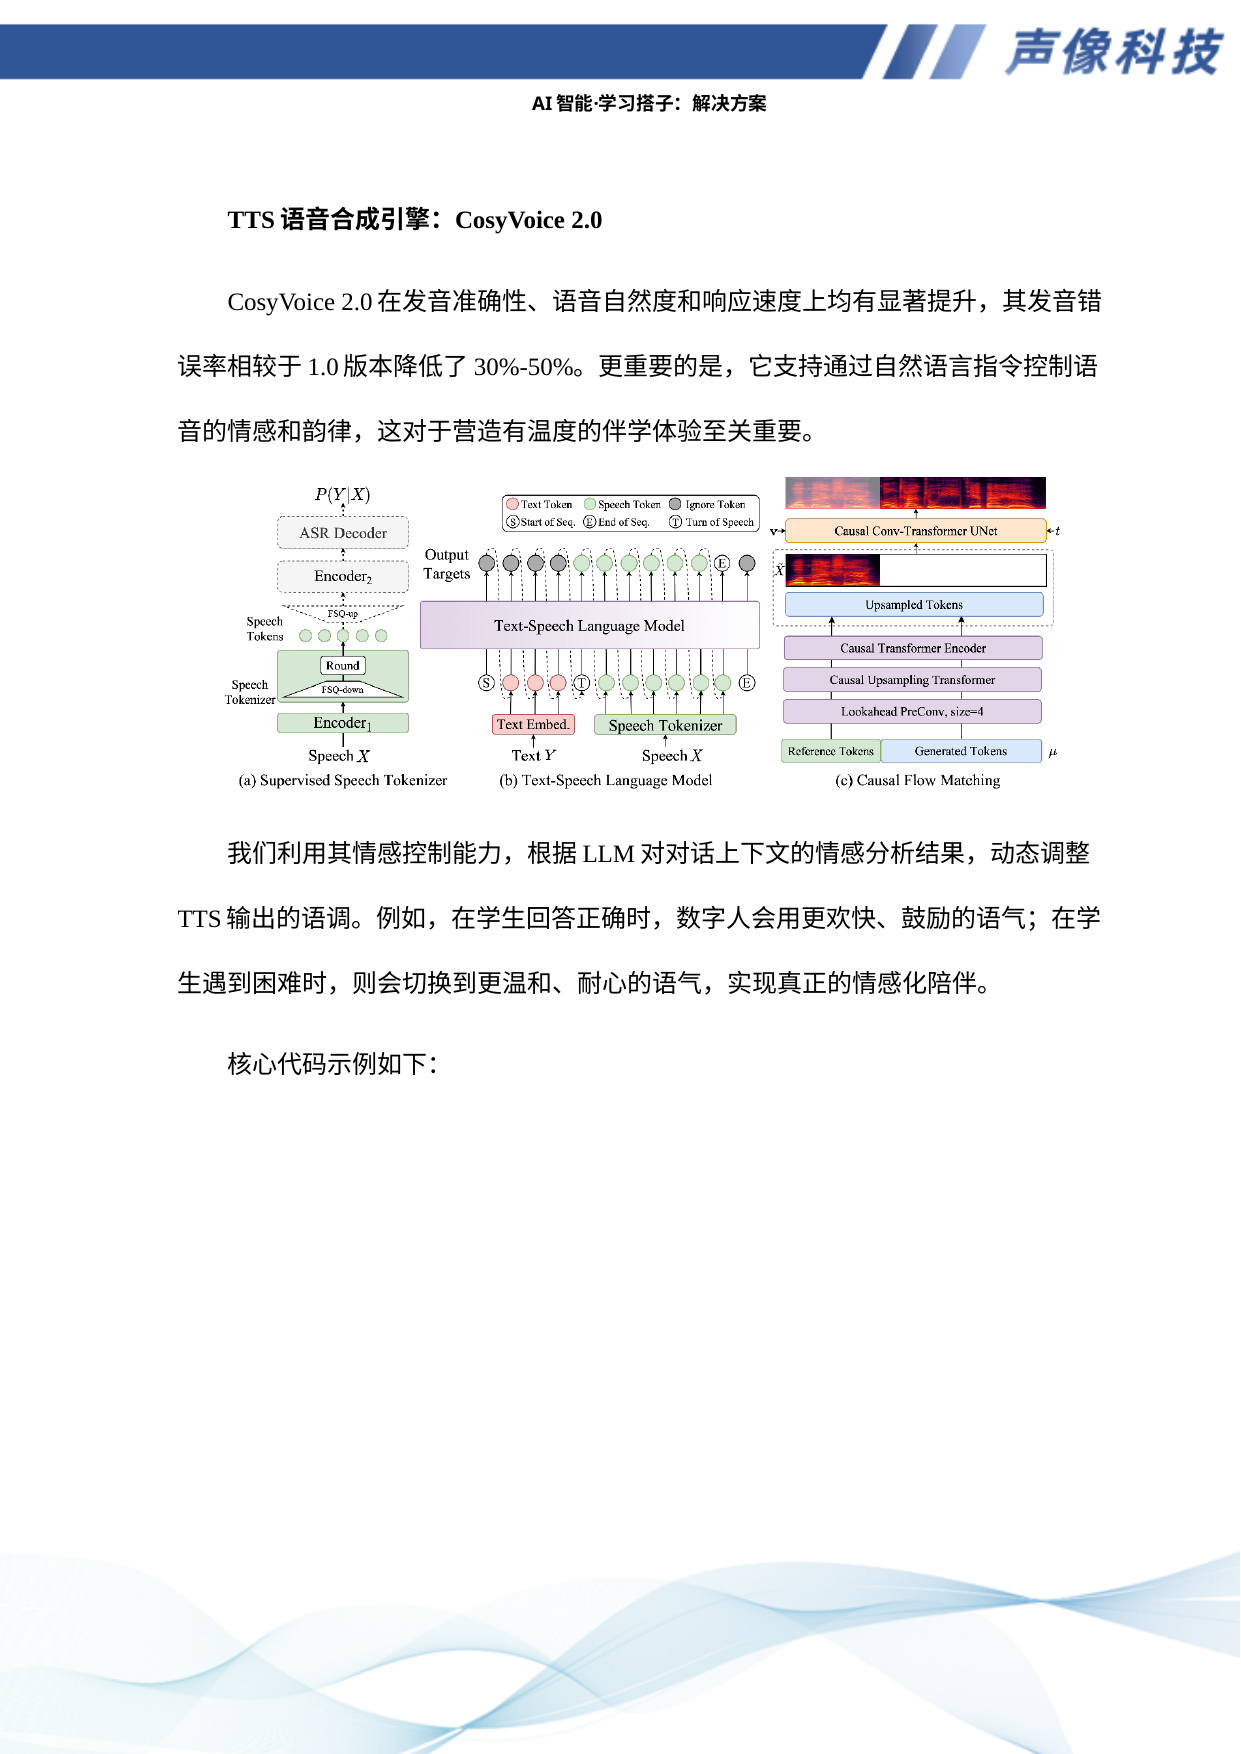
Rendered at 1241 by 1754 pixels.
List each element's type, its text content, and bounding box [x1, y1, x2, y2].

text 我们利用其情感控制能力，根据LLM对对话上下文的情感分析结果，动态调整TTS输出的语调。例如，在学生回答正确时，数字人会用更欢快、鼓励的语气；在学生遇到困难时，则会切换到更温和、耐心的语气，实现真正的情感化陪伴。 [177, 819, 1122, 1014]
text 核心代码示例如下： [177, 1030, 1122, 1095]
picture [0, 0, 1241, 1754]
text CosyVoice 2.0在发音准确性、语音自然度和响应速度上均有显著提升，其发音错误率相较于1.0版本降低了30%-50%。更重要的是，它支持通过自然语言指令控制语音的情感和韵律，这对于营造有温度的伴学体验至关重要。 [177, 267, 1122, 462]
text TTS语音合成引擎：CosyVoice 2.0 [177, 185, 1122, 250]
